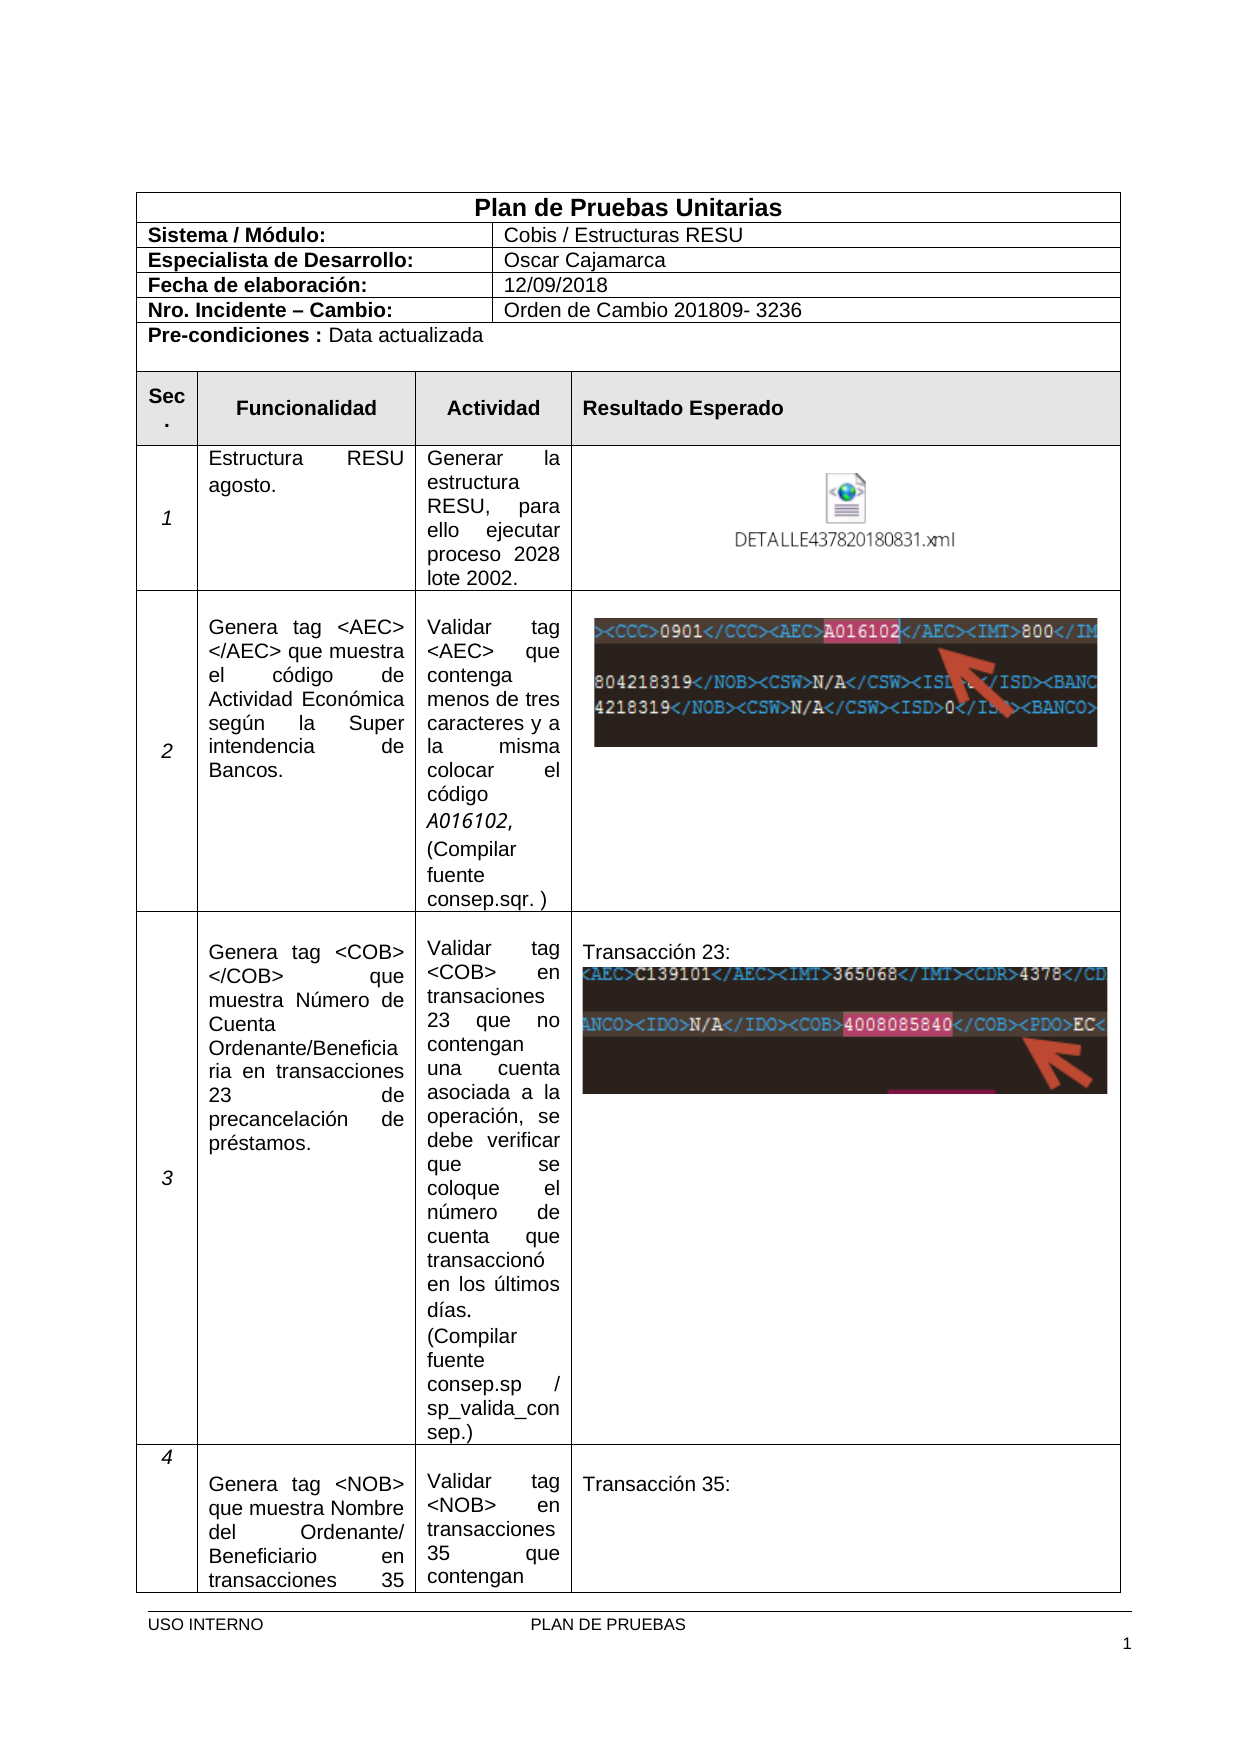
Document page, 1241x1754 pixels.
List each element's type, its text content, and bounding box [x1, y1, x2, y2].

table_cell Oscar Cajamarca [493, 248, 1120, 272]
table_cell 12/09/2018 [493, 273, 1120, 297]
table_cell Estructura RESU agosto. [198, 446, 415, 589]
table_cell Especialista de Desarrollo: [137, 248, 492, 272]
table_cell Validar tag <AEC> que contenga menos de tres caracteres y a la misma colocar el código A016102, (Compilar fuente consep.sqr. ) [416, 591, 571, 911]
table_cell Orden de Cambio 201809- 3236 [493, 298, 1120, 322]
table_cell Resultado Esperado [572, 372, 1120, 445]
table_cell 4 [137, 1445, 197, 1592]
table_cell Validar tag <COB> en transaciones 23 que no contengan una cuenta asociada a la operación, se debe verificar que se coloque el número de cuenta que transaccionó en los últimos días. (Compilar fuente consep.sp / sp_valida_consep.) [416, 912, 571, 1443]
table_cell Nro. Incidente – Cambio: [137, 298, 492, 322]
table_cell Actividad [416, 372, 571, 445]
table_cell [416, 1445, 571, 1592]
table_cell 2 [137, 591, 197, 911]
picture [594, 618, 1098, 747]
table_cell Cobis / Estructuras RESU [493, 223, 1120, 247]
table_cell 1 [137, 446, 197, 589]
table_cell 3 [137, 912, 197, 1443]
table_cell Transacción 23: [572, 912, 1120, 1443]
table_header Plan de Pruebas Unitarias [137, 193, 1120, 222]
table_cell Pre-condiciones : Data actualizada [137, 323, 1120, 371]
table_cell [198, 1445, 415, 1592]
table_cell Funcionalidad [198, 372, 415, 445]
table_cell Transacción 35: [572, 1445, 1120, 1592]
table_cell Sec. [137, 372, 197, 445]
table_cell Generar la estructura RESU, para ello ejecutar proceso 2028 lote 2002. [416, 446, 571, 589]
table_cell [572, 446, 1120, 589]
picture [582, 967, 1108, 1094]
table_cell Fecha de elaboración: [137, 273, 492, 297]
table_cell Sistema / Módulo: [137, 223, 492, 247]
table_cell Genera tag <AEC> </AEC> que muestra el código de Actividad Económica según la Super intendencia de Bancos. [198, 591, 415, 911]
table_cell [572, 591, 1120, 911]
table_cell Genera tag <COB> </COB> que muestra Número de Cuenta Ordenante/Beneficiaria en transacciones 23 de precancelación de préstamos. [198, 912, 415, 1443]
